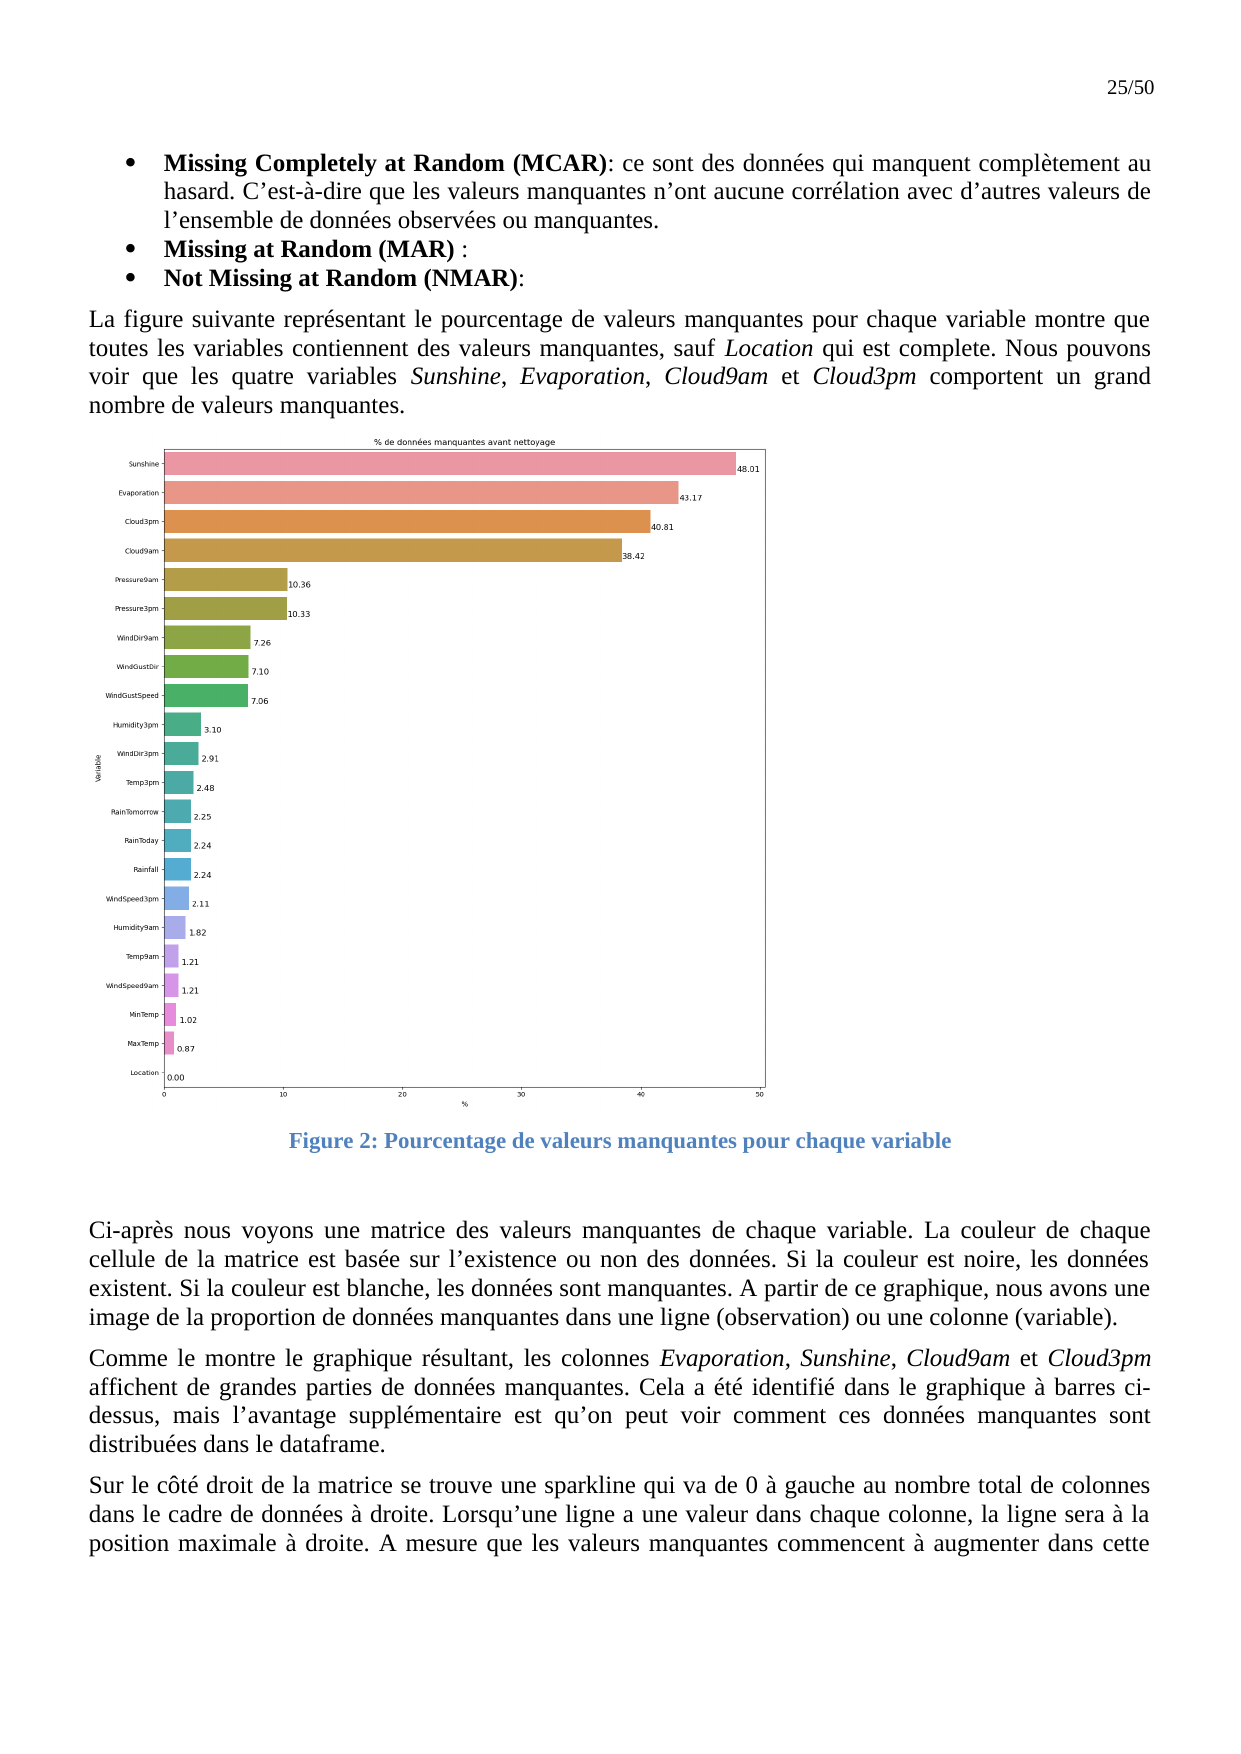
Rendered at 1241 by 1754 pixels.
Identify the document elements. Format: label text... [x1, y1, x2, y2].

list Missing at Random (MAR) : [126, 234, 1152, 263]
text Ci-après nous voyons une matrice des valeurs manquantes de chaque variable. La couleur de chaque cellule de la matrice est basée sur l’existence ou non des données. Si la couleur est noire, les données existent. Si la couleur est blanche, les données sont manquantes. A partir de ce graphique, nous avons une image de la proportion de données manquantes dans une ligne (observation) ou une colonne (variable). [89, 1216, 1152, 1331]
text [89, 1471, 1152, 1557]
text La figure suivante représentant le pourcentage de valeurs manquantes pour chaque variable montre que toutes les variables contiennent des valeurs manquantes, sauf Location qui est complete. Nous pouvons voir que les quatre variables Sunshine, Evaporation, Cloud9am et Cloud3pm comportent un grand nombre de valeurs manquantes. [89, 304, 1152, 419]
list Not Missing at Random (NMAR): [126, 263, 1152, 291]
picture [88, 431, 772, 1115]
text Comme le montre le graphique résultant, les colonnes Evaporation, Sunshine, Cloud9am et Cloud3pm affichent de grandes parties de données manquantes. Cela a été identifié dans le graphique à barres ci-dessus, mais l’avantage supplémentaire est qu’on peut voir comment ces données manquantes sont distribuées dans le dataframe. [89, 1343, 1152, 1458]
list Missing Completely at Random (MCAR): ce sont des données qui manquent complètement au hasard. C’est-à-dire que les valeurs manquantes n’ont aucune corrélation avec d’autres valeurs de l’ensemble de données observées ou manquantes. [126, 148, 1152, 234]
